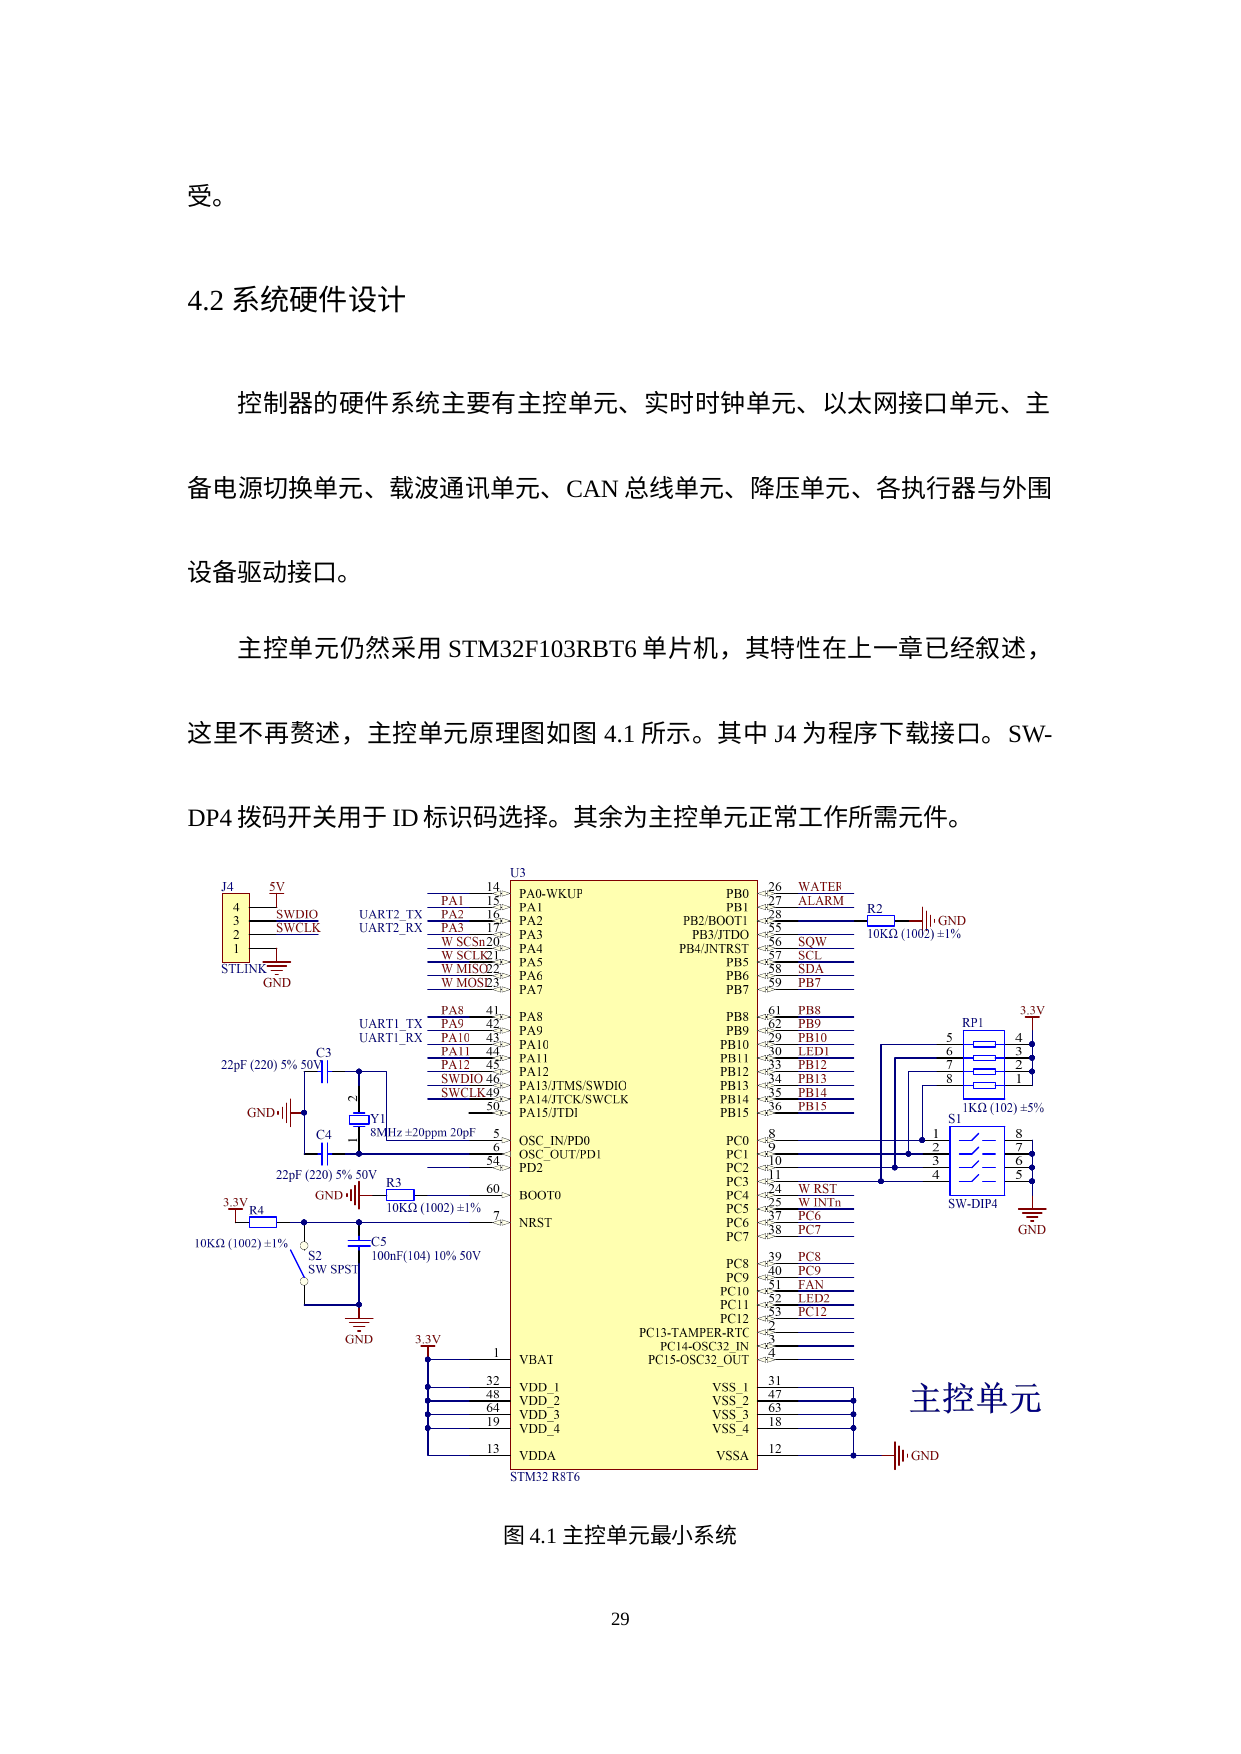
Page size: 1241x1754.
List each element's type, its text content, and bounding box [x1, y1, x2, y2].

text 控制器的硬件系统主要有主控单元、实时时钟单元、以太网接口单元、主备电源切换单元、载波通讯单元、CAN总线单元、降压单元、各执行器与外围设备驱动接口。 [187, 369, 1053, 603]
text 图4.1 主控单元最小系统 [187, 1518, 1053, 1550]
text 主控单元仍然采用STM32F103RBT6单片机，其特性在上一章已经叙述，这里不再赘述，主控单元原理图如图4.1所示。其中J4为程序下载接口。SW-DP4拨码开关用于ID标识码选择。其余为主控单元正常工作所需元件。 [187, 614, 1053, 848]
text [187, 162, 1053, 227]
subtitle 4.2 系统硬件设计 [187, 265, 1053, 330]
